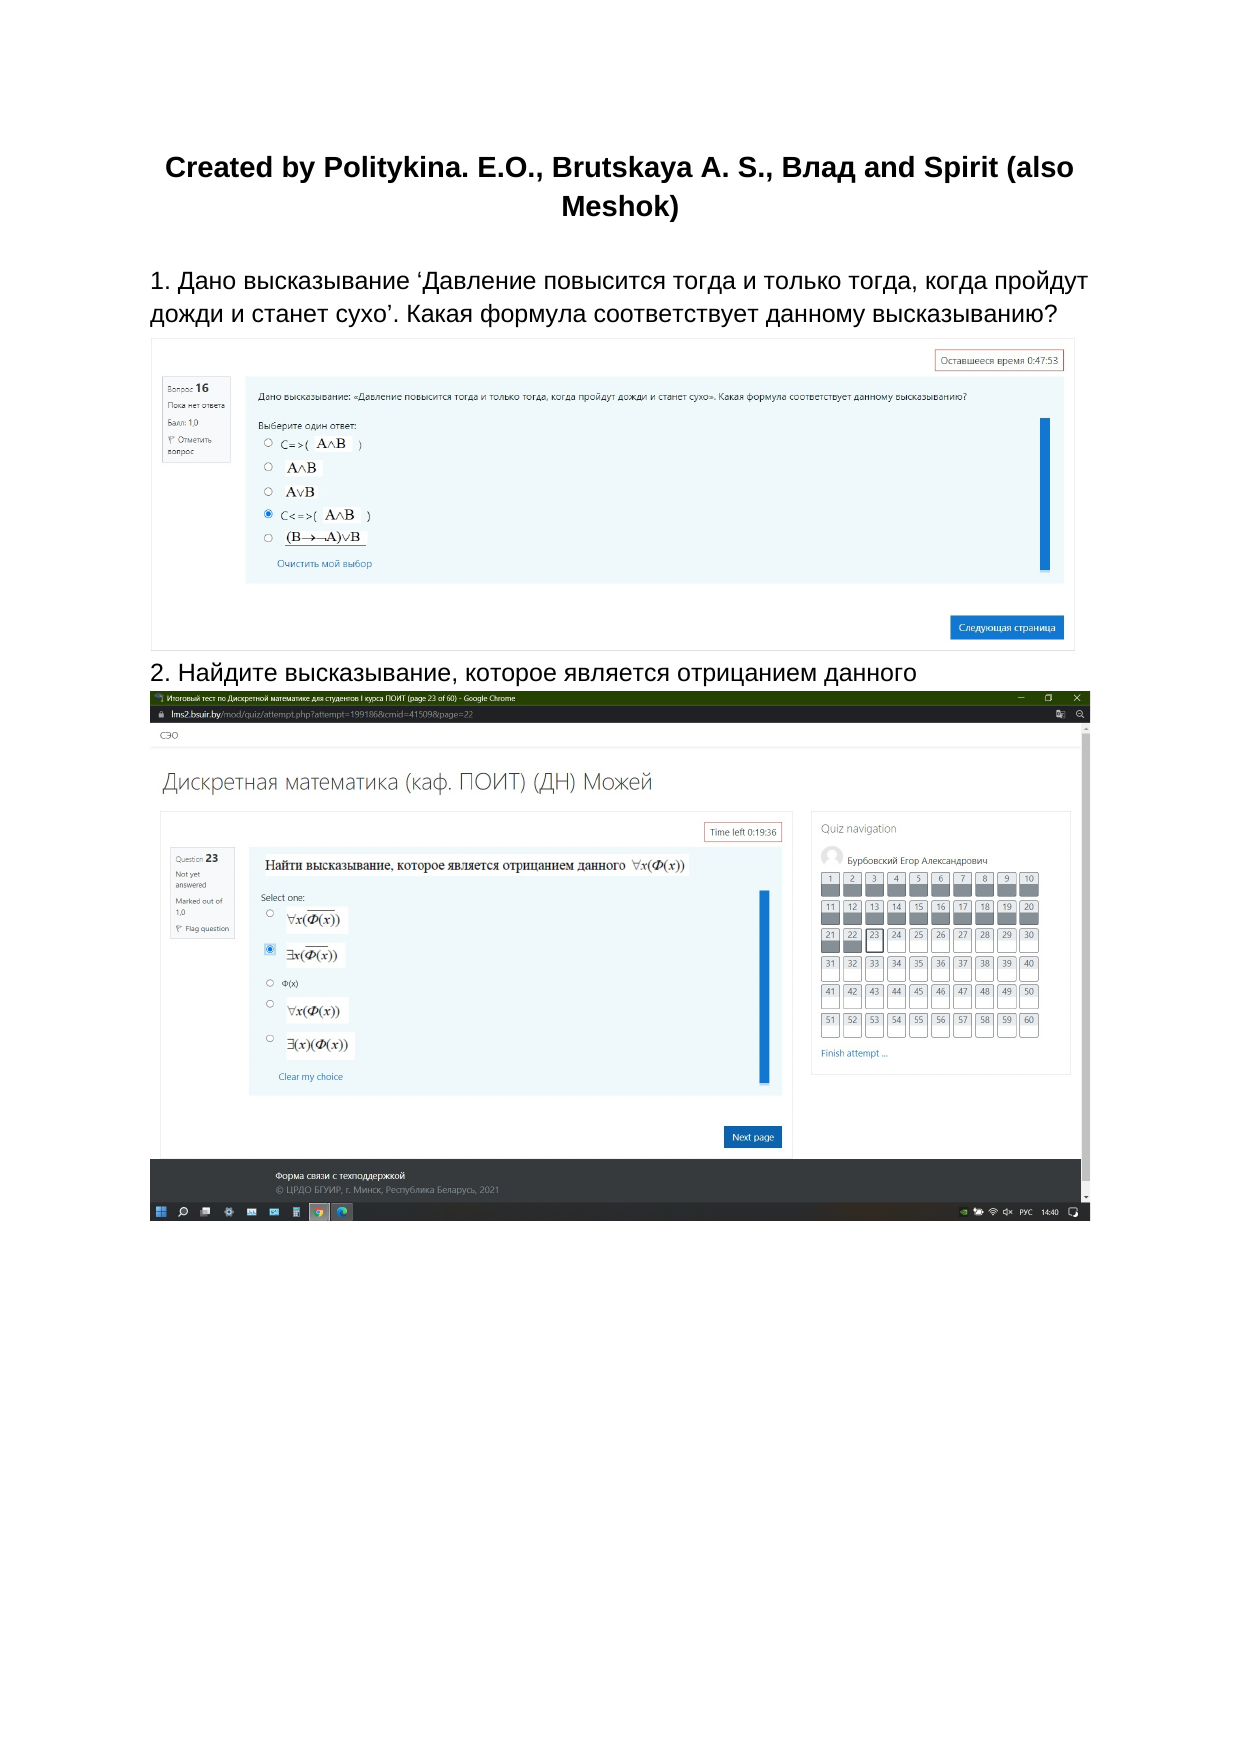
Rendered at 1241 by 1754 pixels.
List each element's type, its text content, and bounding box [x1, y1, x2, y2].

text 1. Дано высказывание ‘Давление повысится тогда и только тогда, когда пройдут дожди и станет сухо’. Какая формула соответствует данному высказыванию? [150, 266, 1090, 327]
text 2. Найдите высказывание, которое является отрицанием данного [150, 658, 1090, 687]
picture [150, 331, 1091, 655]
text Created by Politykina. E.O., Brutskaya A. S., Влад and Spirit (also Meshok) [150, 150, 1090, 222]
picture [150, 691, 1091, 1221]
